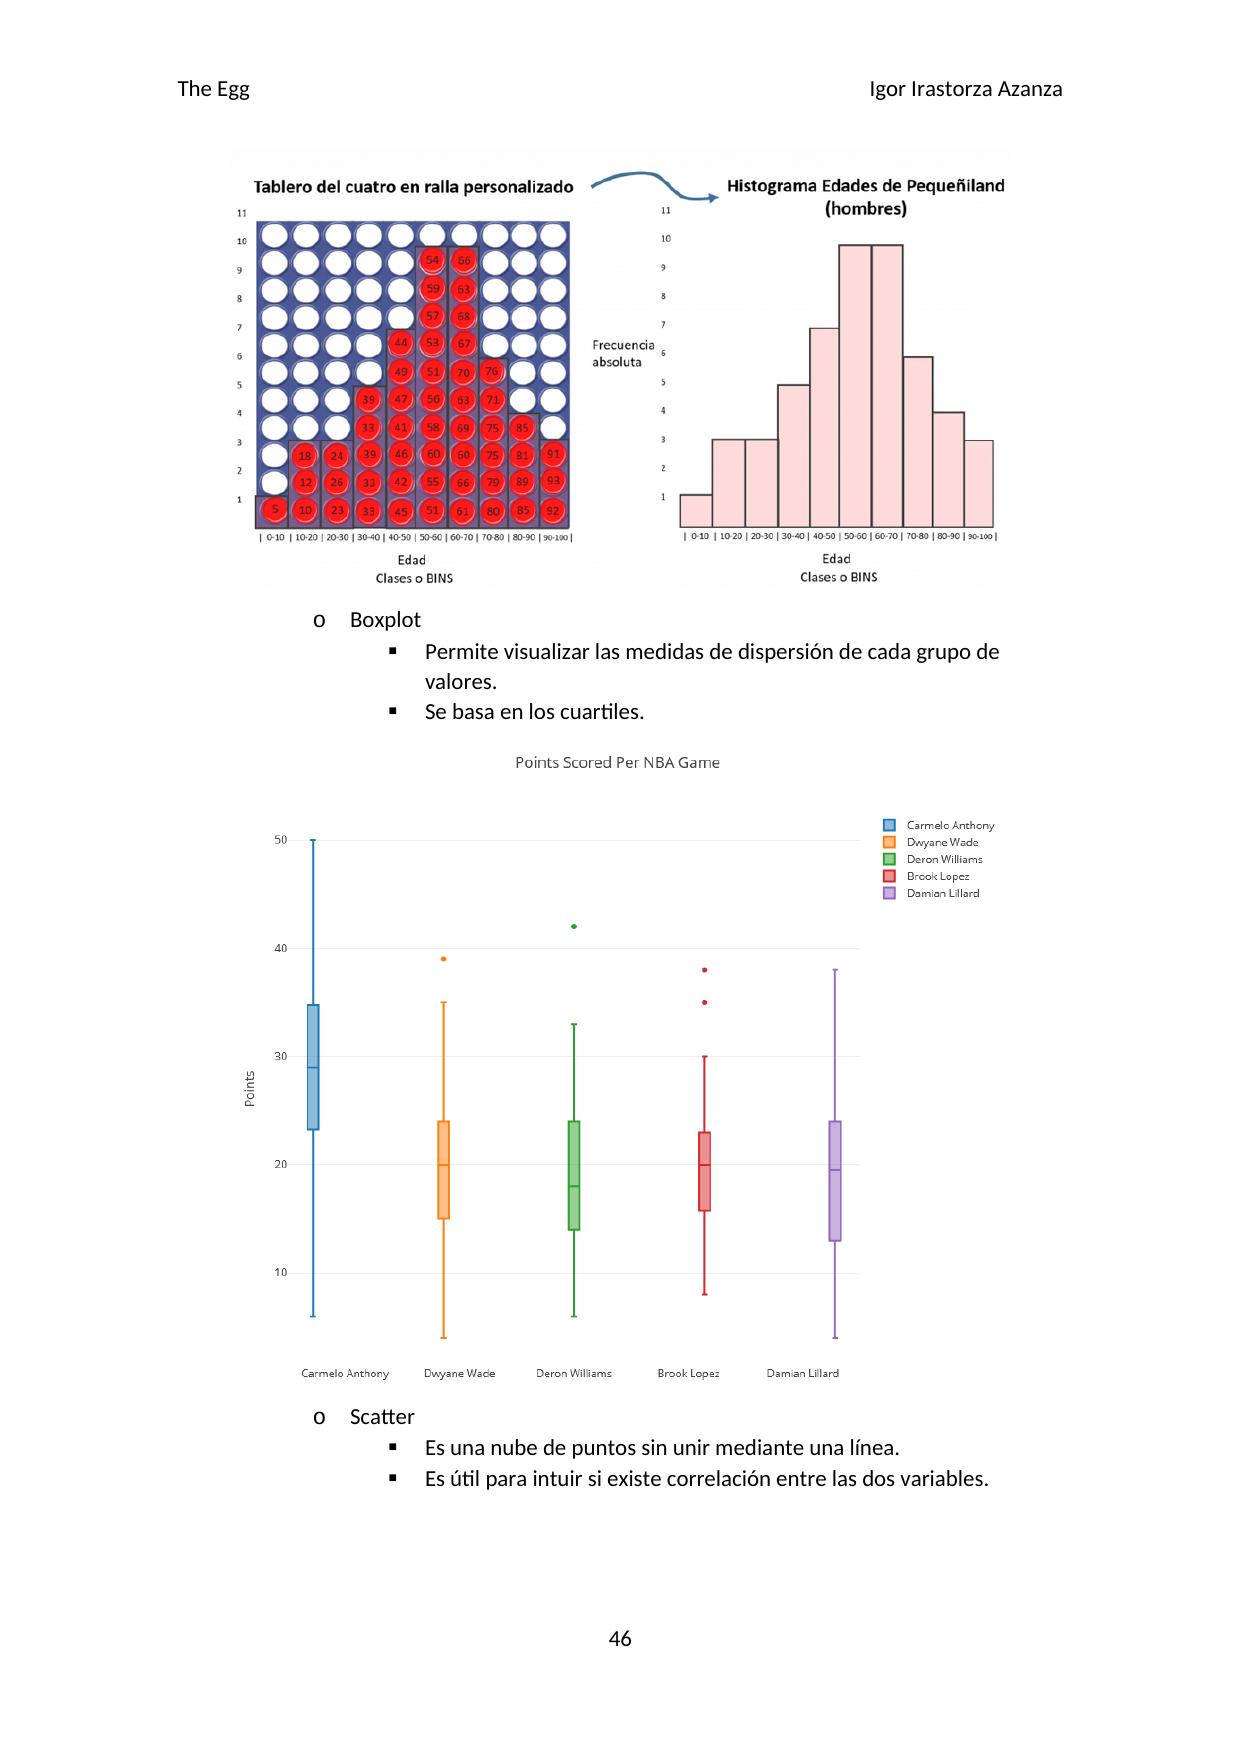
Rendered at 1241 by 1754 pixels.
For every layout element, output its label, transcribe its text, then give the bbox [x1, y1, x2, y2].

list Permite visualizar las medidas de dispersión de cada grupo de valores. [387, 637, 1063, 695]
picture [242, 744, 998, 1384]
list Scatter [312, 1402, 1063, 1431]
list Es útil para intuir si existe correlación entre las dos variables. [387, 1464, 1063, 1492]
list Es una nube de puntos sin unir mediante una línea. [387, 1433, 1063, 1461]
list Boxplot [312, 606, 1063, 635]
picture [229, 147, 1011, 587]
list Se basa en los cuartiles. [387, 697, 1063, 726]
